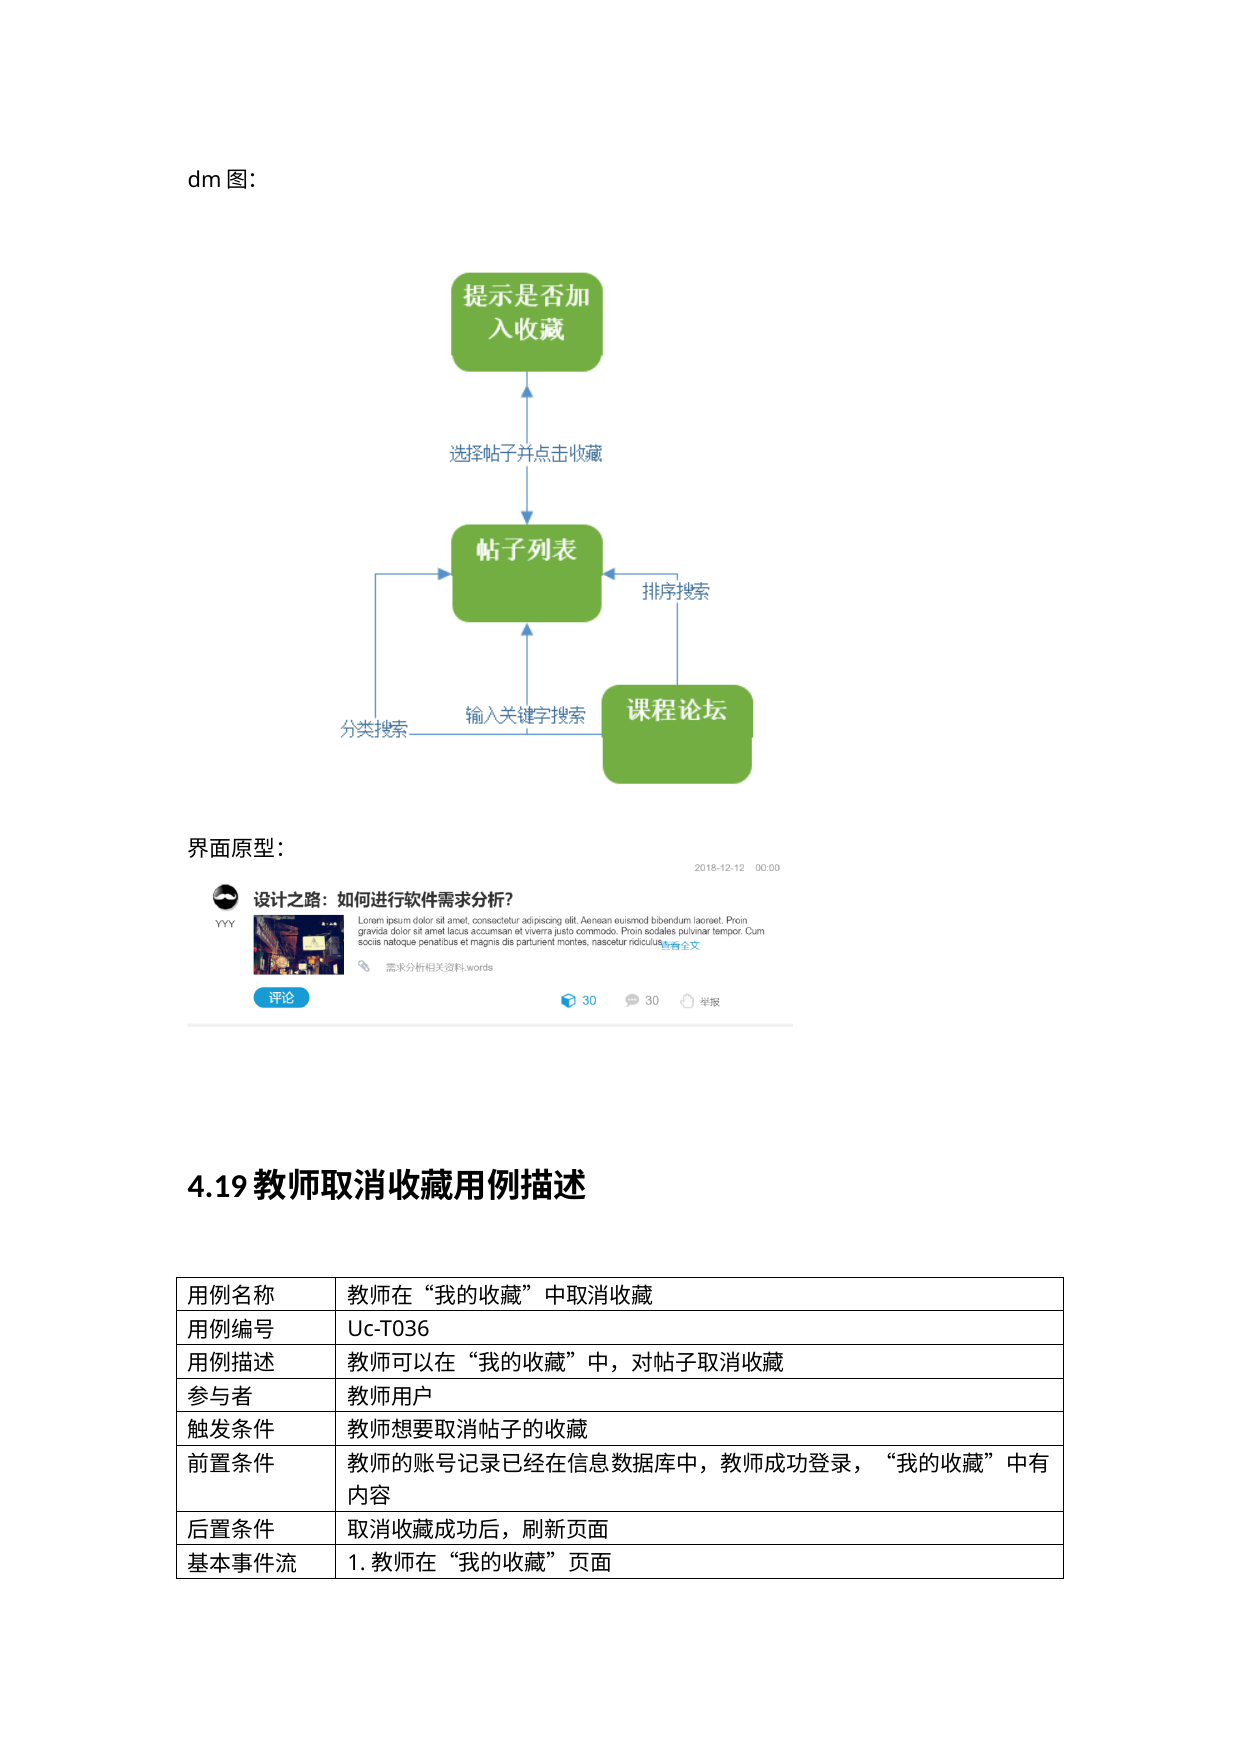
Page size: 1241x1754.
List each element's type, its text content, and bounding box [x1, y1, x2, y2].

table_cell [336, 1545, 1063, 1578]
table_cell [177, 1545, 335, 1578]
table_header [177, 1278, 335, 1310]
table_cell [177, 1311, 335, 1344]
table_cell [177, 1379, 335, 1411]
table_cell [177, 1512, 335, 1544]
subtitle 4.19教师取消收藏用例描述 [187, 1150, 1053, 1215]
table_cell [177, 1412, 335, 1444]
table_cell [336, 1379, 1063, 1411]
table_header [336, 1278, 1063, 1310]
picture [187, 229, 861, 814]
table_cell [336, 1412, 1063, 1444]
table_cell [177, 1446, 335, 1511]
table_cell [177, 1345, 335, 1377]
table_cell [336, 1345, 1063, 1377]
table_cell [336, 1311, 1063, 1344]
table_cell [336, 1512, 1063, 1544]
text 界面原型： [187, 830, 1053, 863]
subtitle dm图： [187, 162, 1053, 194]
picture [187, 862, 793, 1027]
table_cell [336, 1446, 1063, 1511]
